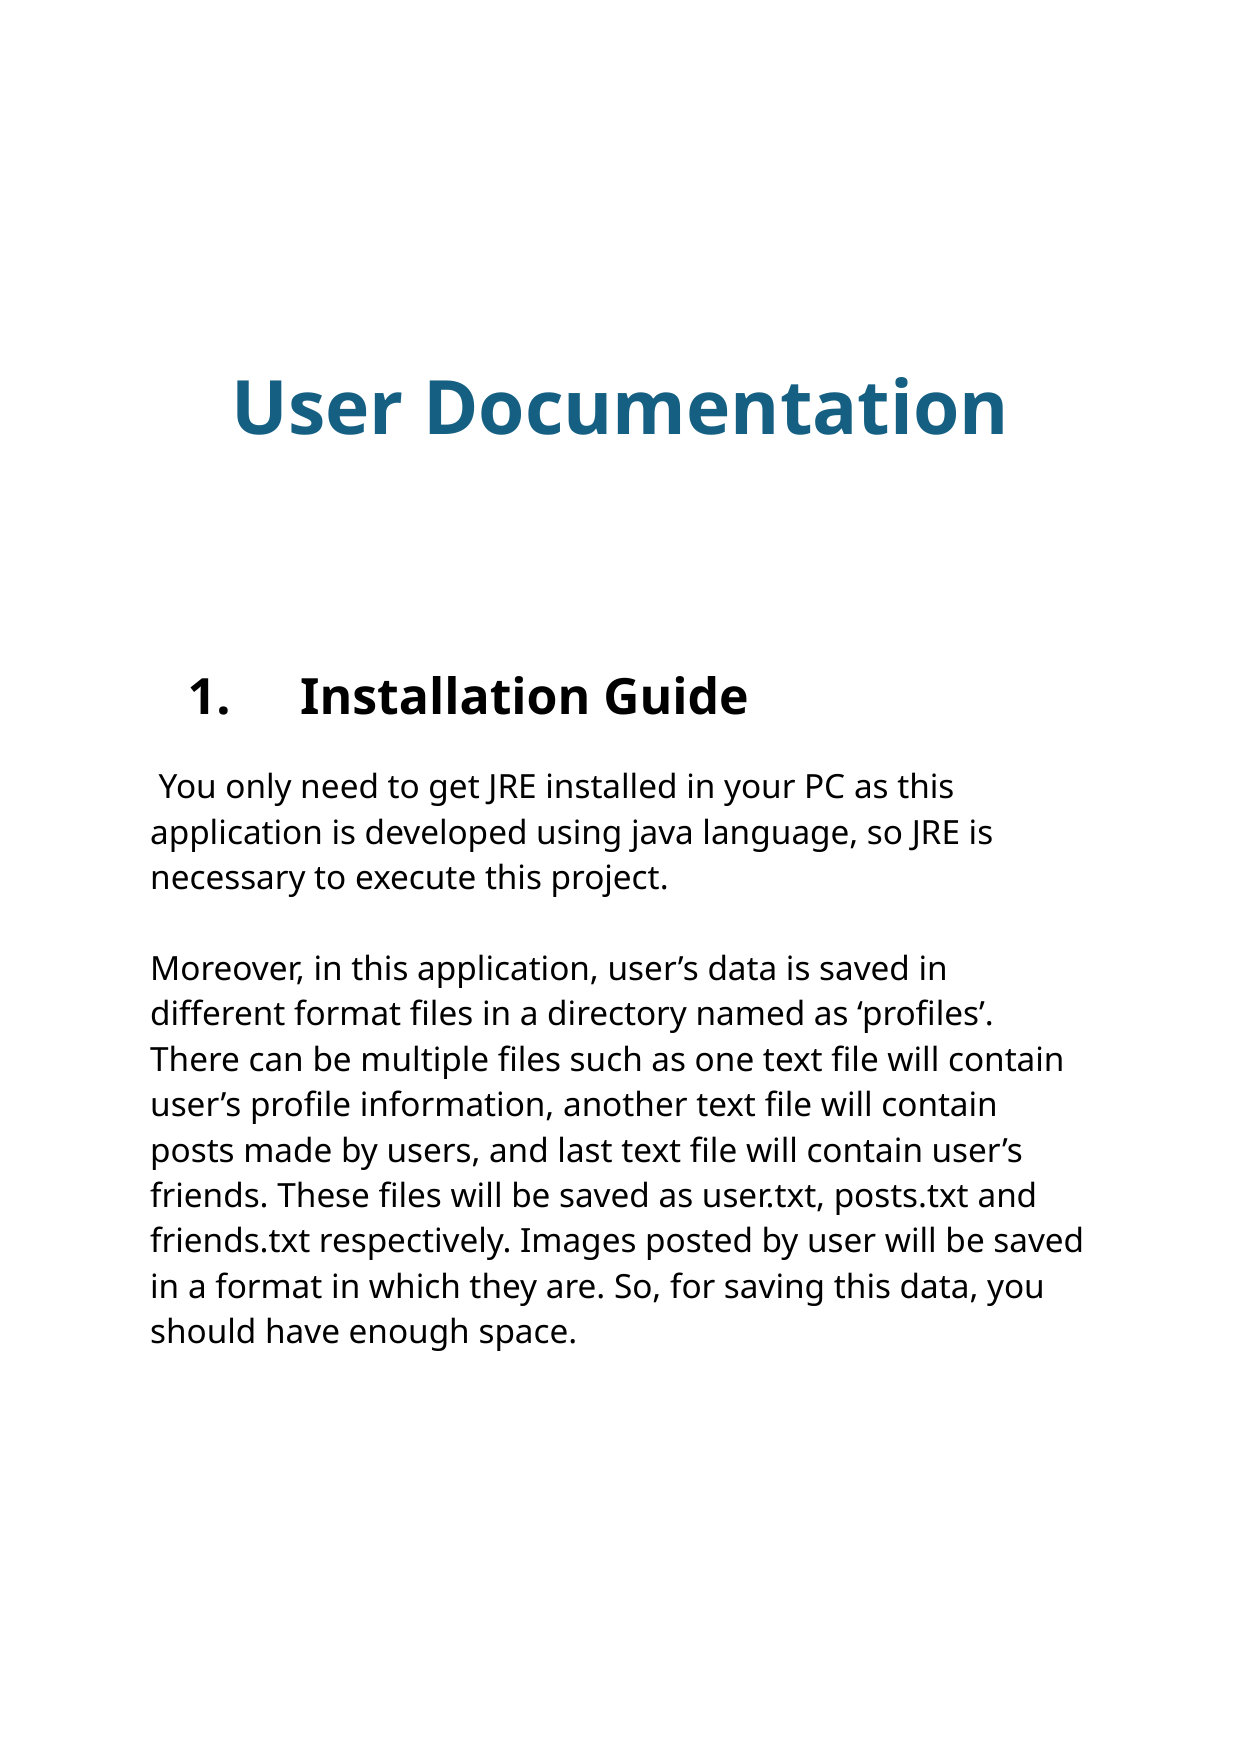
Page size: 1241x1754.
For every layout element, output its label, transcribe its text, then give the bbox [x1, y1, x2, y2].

text User Documentation [150, 354, 1090, 457]
list Installation Guide [187, 661, 1090, 729]
text Moreover, in this application, user’s data is saved in different format files in a directory named as ‘profiles’. There can be multiple files such as one text file will contain user’s profile information, another text file will contain posts made by users, and last text file will contain user’s friends. These files will be saved as user.txt, posts.txt and friends.txt respectively. Images posted by user will be saved in a format in which they are. So, for saving this data, you should have enough space. [150, 945, 1090, 1353]
text You only need to get JRE installed in your PC as this application is developed using java language, so JRE is necessary to execute this project. [150, 763, 1090, 899]
